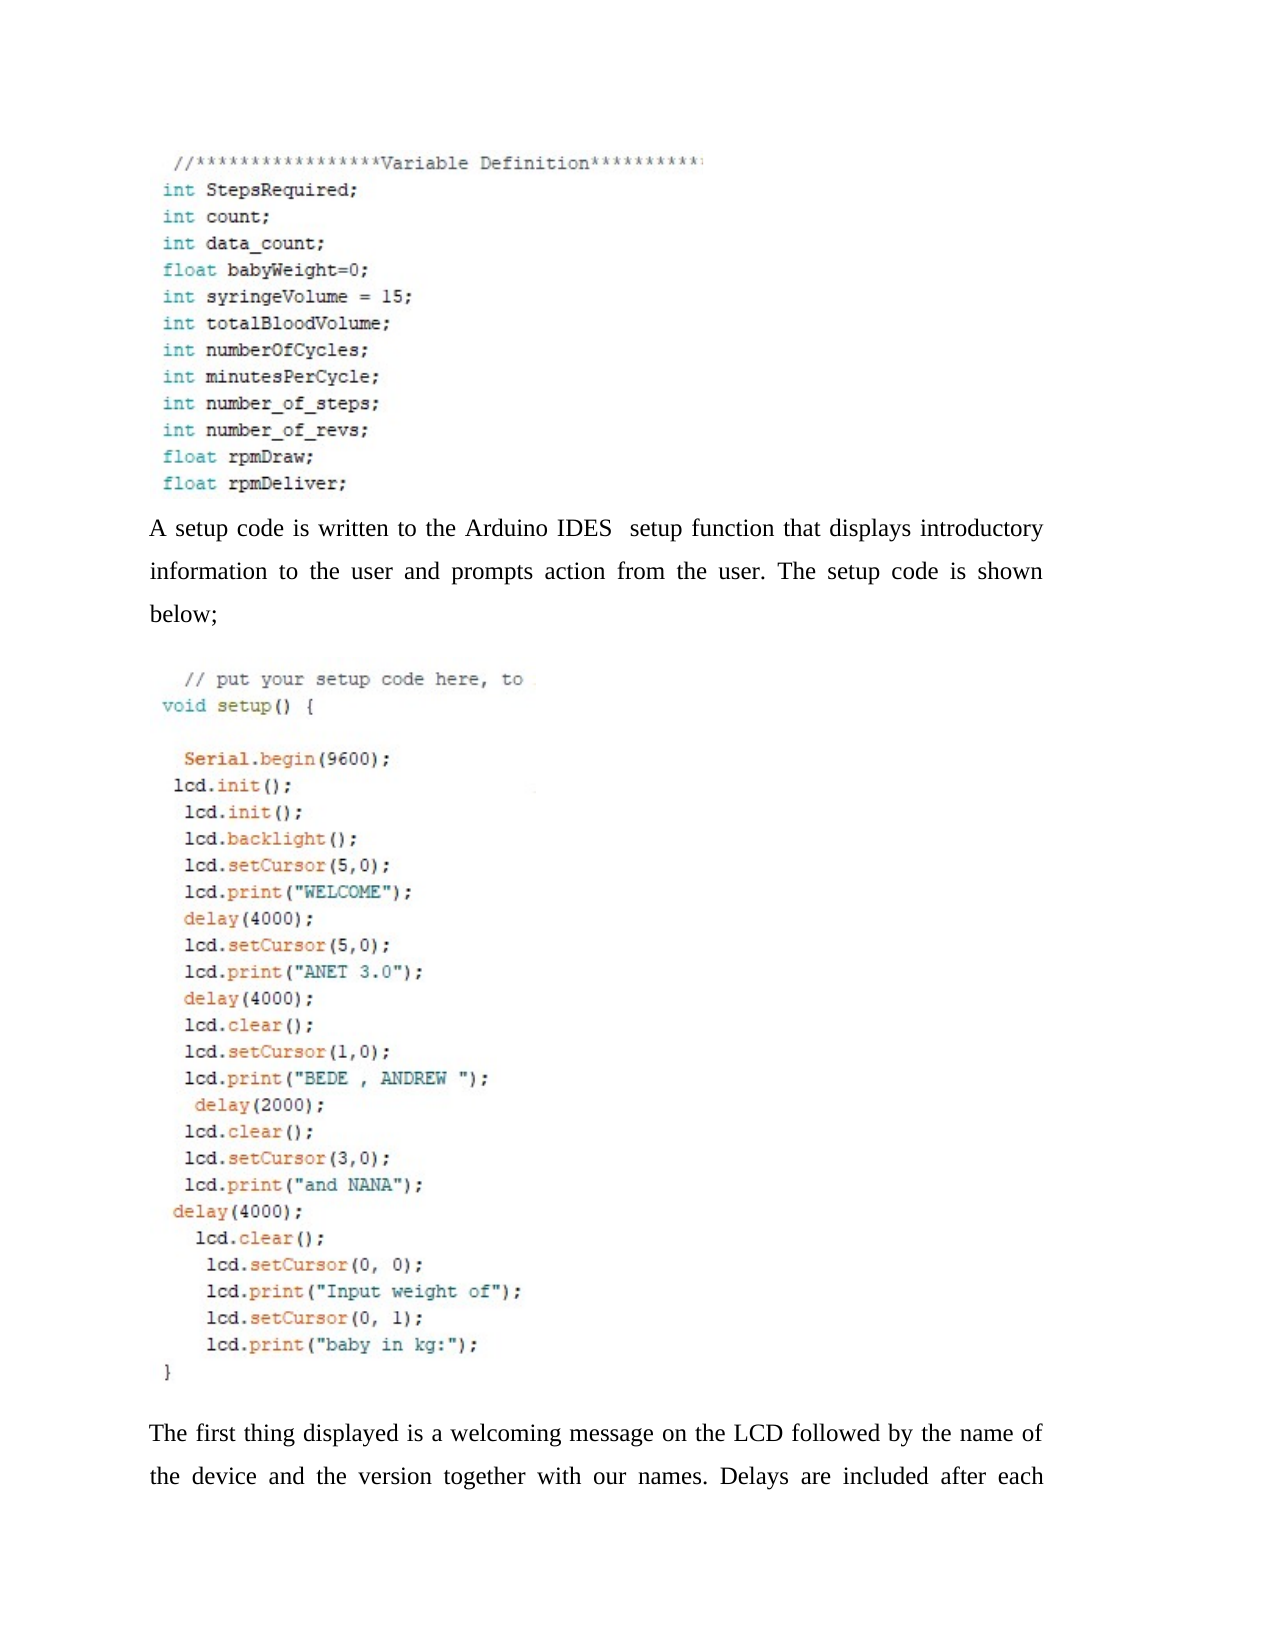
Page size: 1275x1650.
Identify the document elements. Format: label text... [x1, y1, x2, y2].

text A setup code is written to the Arduino IDES setup function that displays introductory information to the user and prompts action from the user. The setup code is shown below; [148, 513, 1045, 628]
picture [150, 657, 536, 1404]
picture [150, 150, 704, 499]
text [148, 1418, 1045, 1490]
